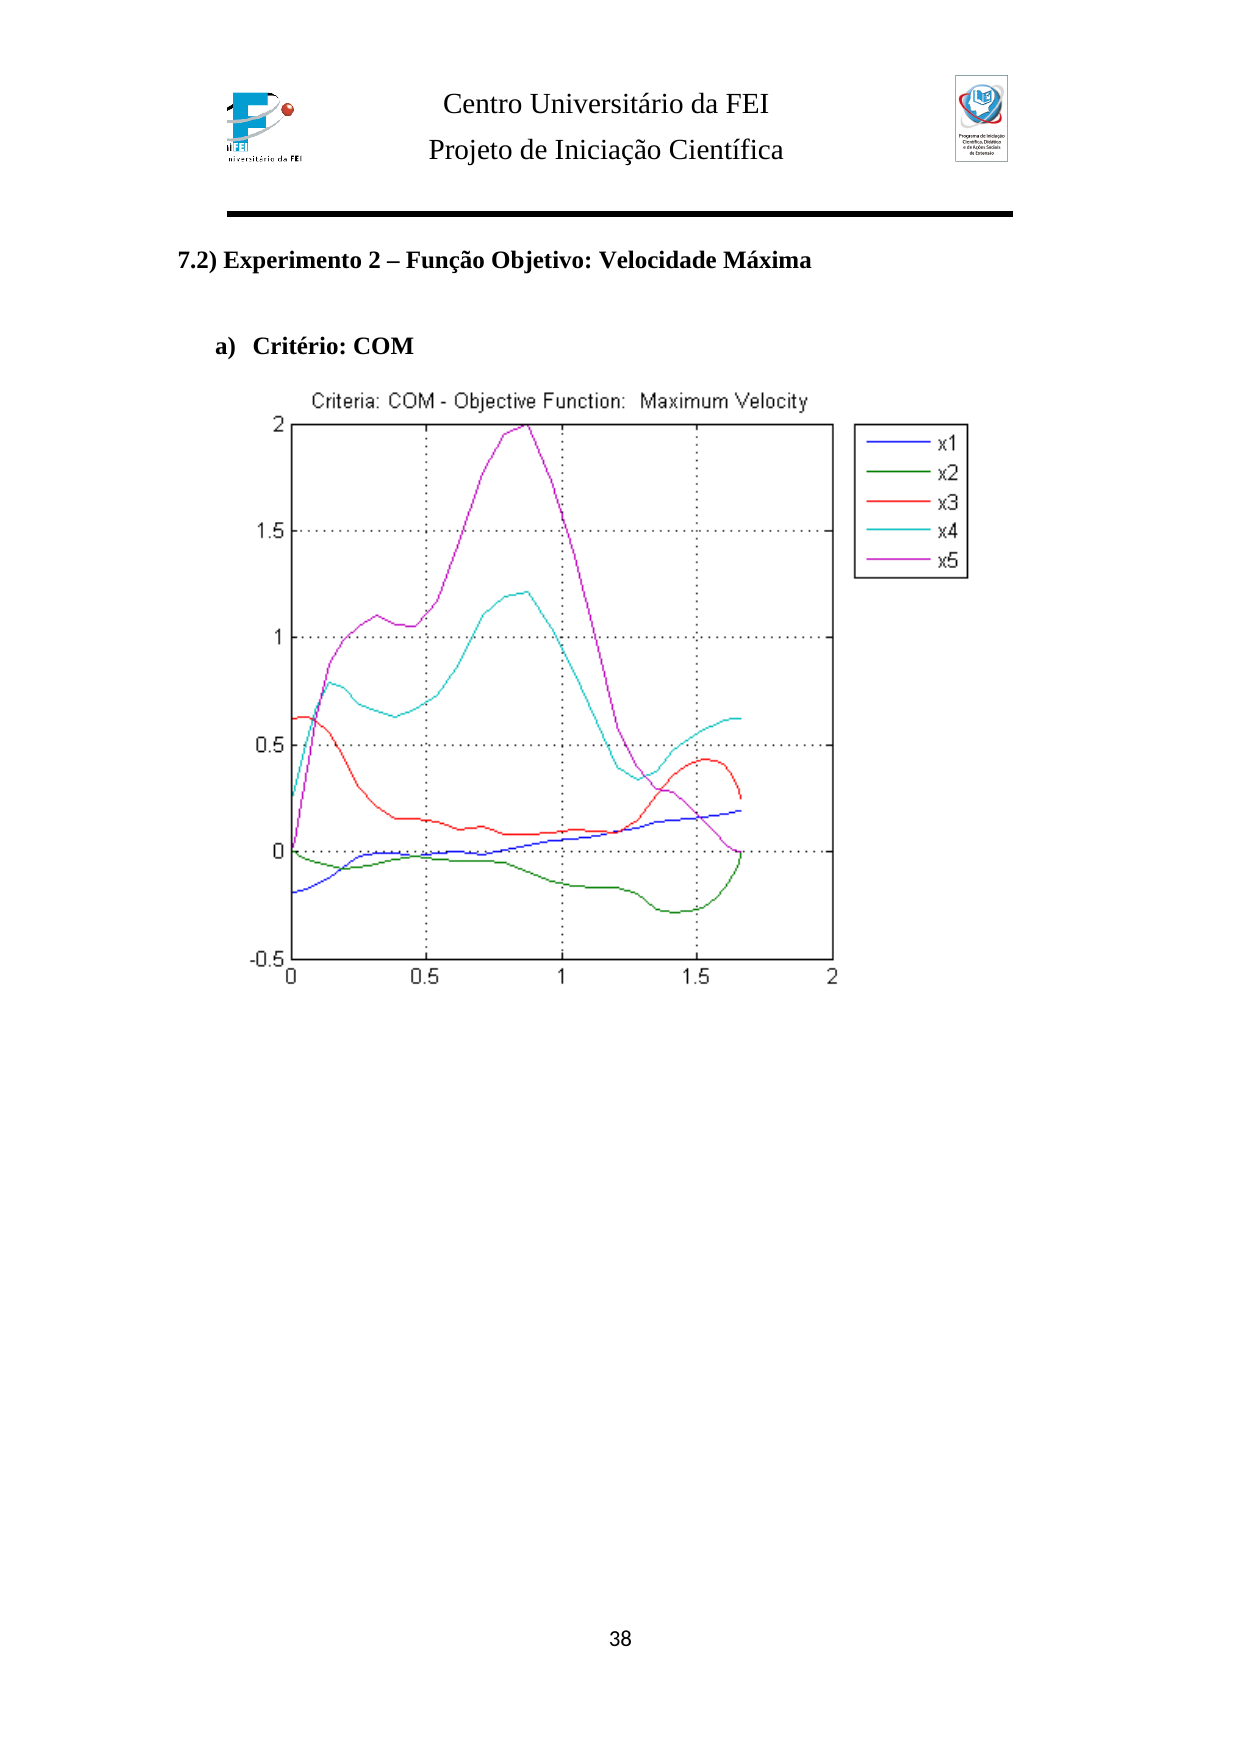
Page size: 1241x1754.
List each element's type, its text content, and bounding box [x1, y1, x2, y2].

picture [177, 374, 1053, 1031]
text 7.2) Experimento 2 – Função Objetivo: Velocidade Máxima [177, 245, 1063, 274]
picture [227, 92, 302, 162]
list Critério: COM [215, 331, 1063, 360]
picture [954, 73, 1009, 163]
